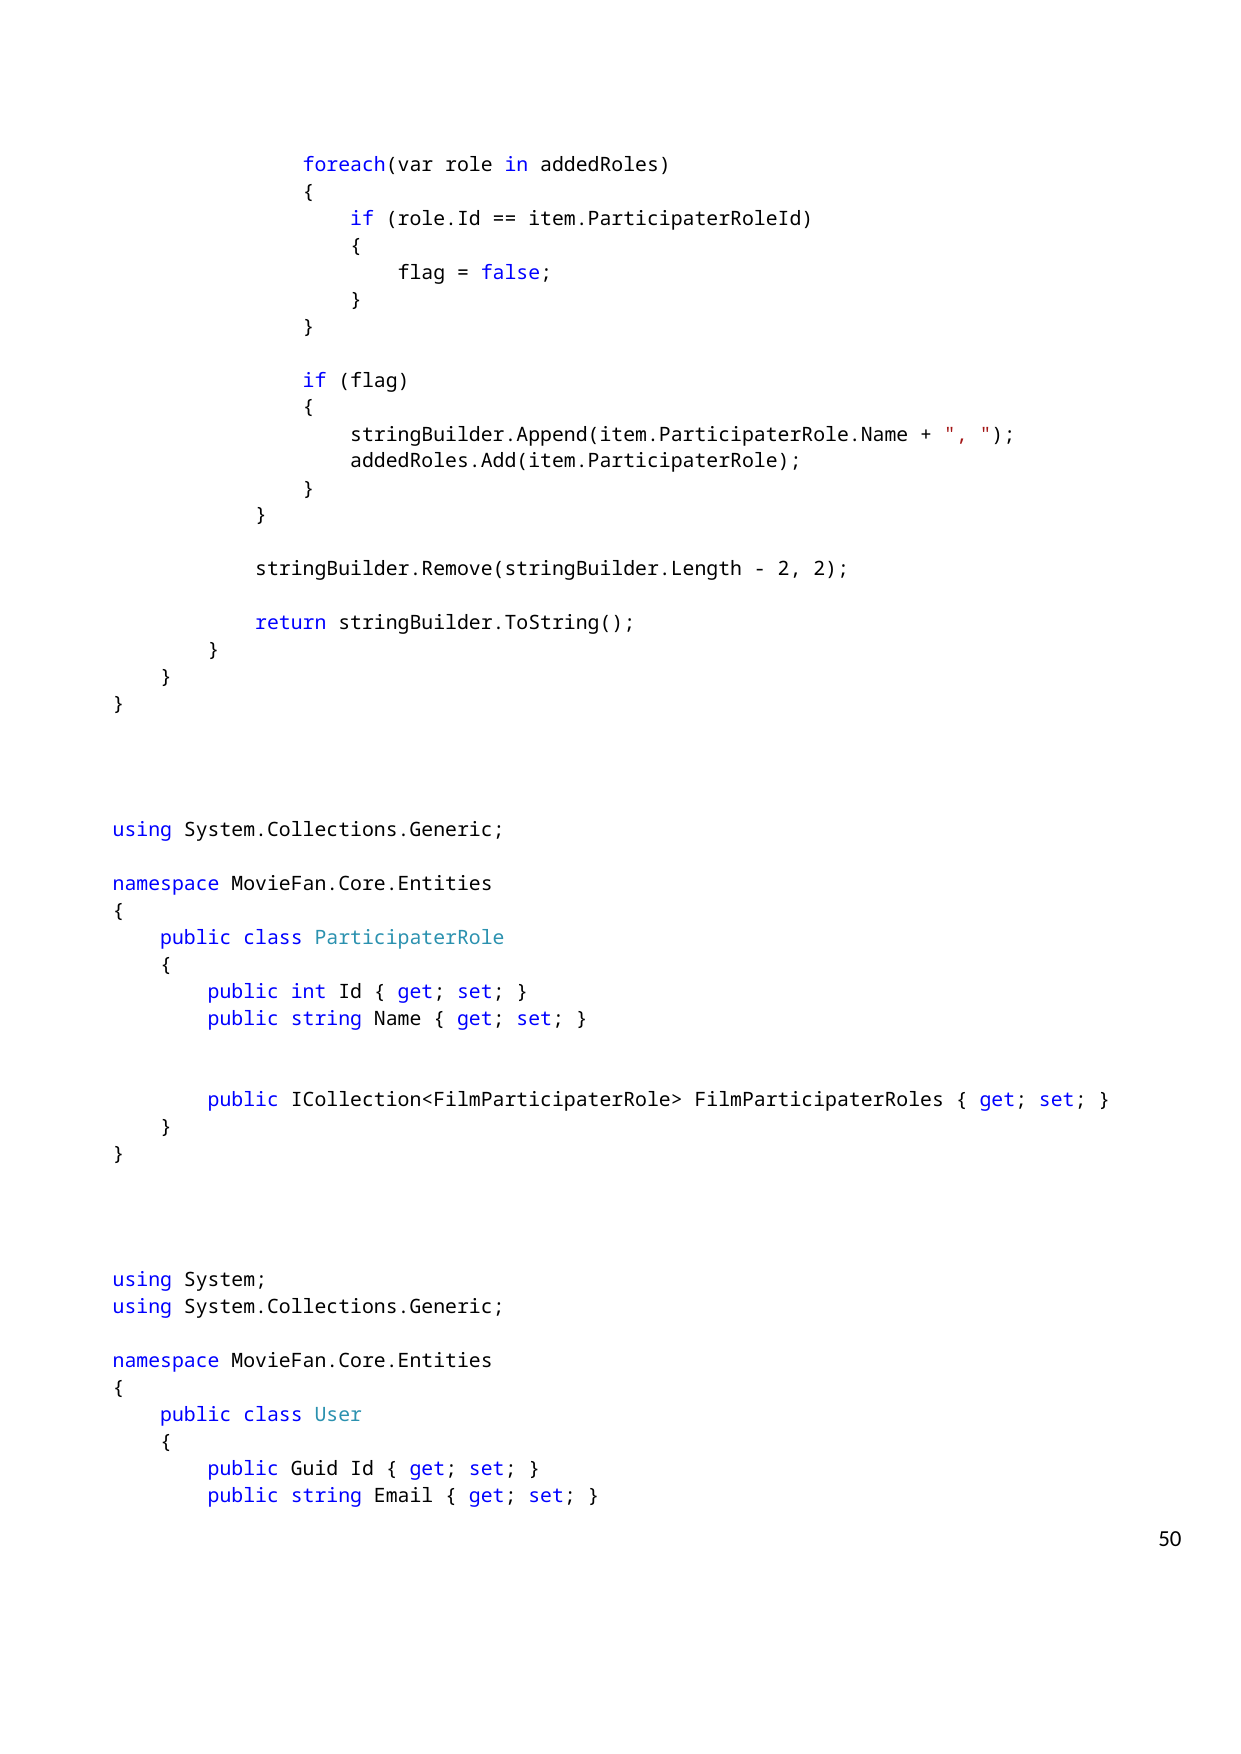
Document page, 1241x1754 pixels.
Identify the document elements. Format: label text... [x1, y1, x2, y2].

text } [112, 636, 1181, 663]
text public ICollection<FilmParticipaterRole> FilmParticipaterRoles { get; set; } [112, 1085, 1181, 1112]
text } [112, 501, 1181, 528]
text stringBuilder.Append(item.ParticipaterRole.Name + ", "); [112, 420, 1181, 447]
text { [112, 1373, 1181, 1400]
text public int Id { get; set; } [112, 977, 1181, 1004]
text { [112, 1427, 1181, 1454]
text if (flag) [112, 366, 1181, 393]
text addedRoles.Add(item.ParticipaterRole); [112, 447, 1181, 474]
text namespace MovieFan.Core.Entities [112, 869, 1181, 897]
text { [112, 231, 1181, 258]
text using System; [112, 1265, 1181, 1292]
text public string Email { get; set; } [112, 1481, 1181, 1508]
text } [112, 689, 1181, 717]
text public class User [112, 1400, 1181, 1427]
text stringBuilder.Remove(stringBuilder.Length - 2, 2); [112, 555, 1181, 582]
text { [112, 393, 1181, 420]
text public string Name { get; set; } [112, 1004, 1181, 1031]
text { [112, 951, 1181, 977]
text if (role.Id == item.ParticipaterRoleId) [112, 204, 1181, 231]
text } [112, 285, 1181, 312]
text } [112, 312, 1181, 339]
text using System.Collections.Generic; [112, 1292, 1181, 1319]
text } [112, 474, 1181, 501]
text foreach(var role in addedRoles) [112, 150, 1181, 177]
text using System.Collections.Generic; [112, 816, 1181, 843]
text } [112, 1112, 1181, 1139]
text public Guid Id { get; set; } [112, 1454, 1181, 1481]
text flag = false; [112, 258, 1181, 285]
text } [112, 663, 1181, 689]
text { [112, 897, 1181, 923]
text public class ParticipaterRole [112, 923, 1181, 951]
text } [112, 1139, 1181, 1166]
text return stringBuilder.ToString(); [112, 609, 1181, 636]
text { [112, 177, 1181, 204]
text namespace MovieFan.Core.Entities [112, 1346, 1181, 1373]
